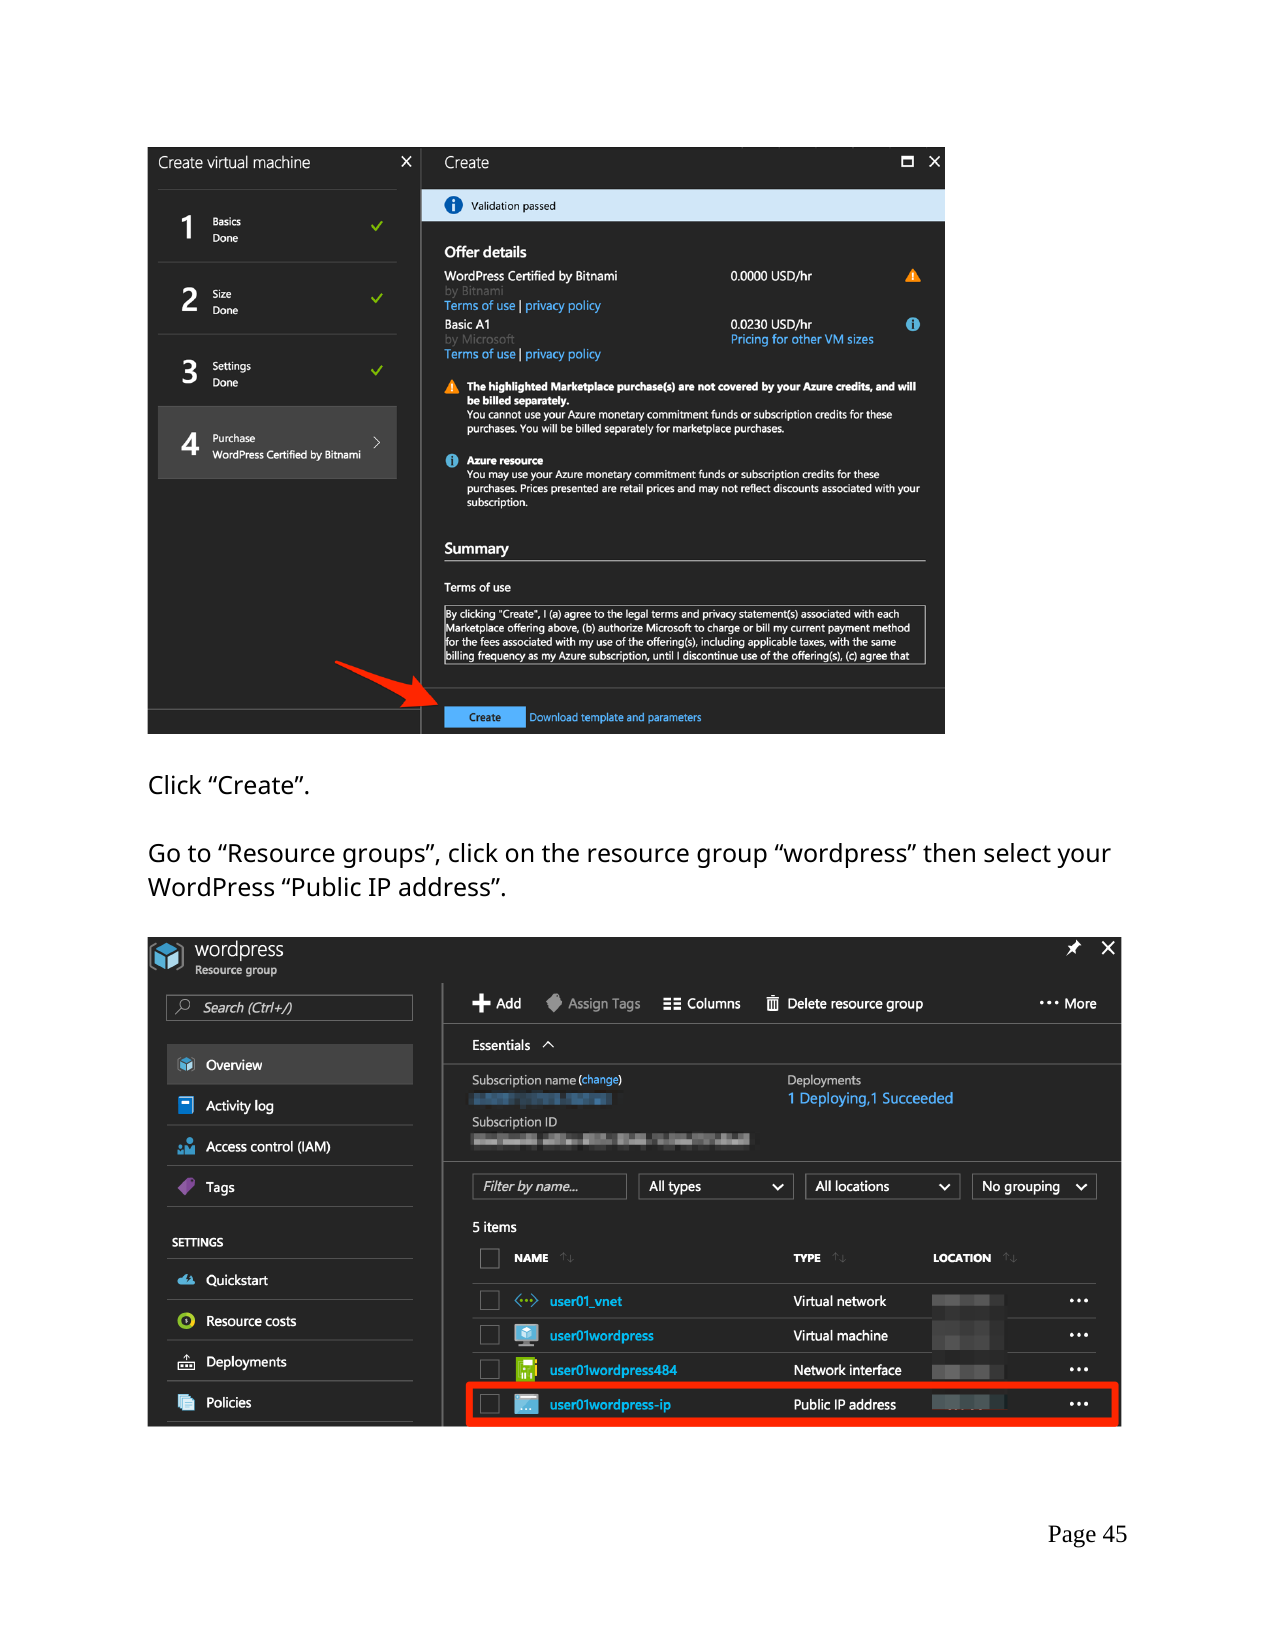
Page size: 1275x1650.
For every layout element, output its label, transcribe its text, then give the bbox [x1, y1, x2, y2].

text Go to “Resource groups”, click on the resource group “wordpress” then select your WordPress “Public IP address”. [148, 836, 1127, 904]
picture [147, 937, 1122, 1427]
text Click “Create”. [148, 767, 1127, 802]
picture [147, 147, 945, 734]
